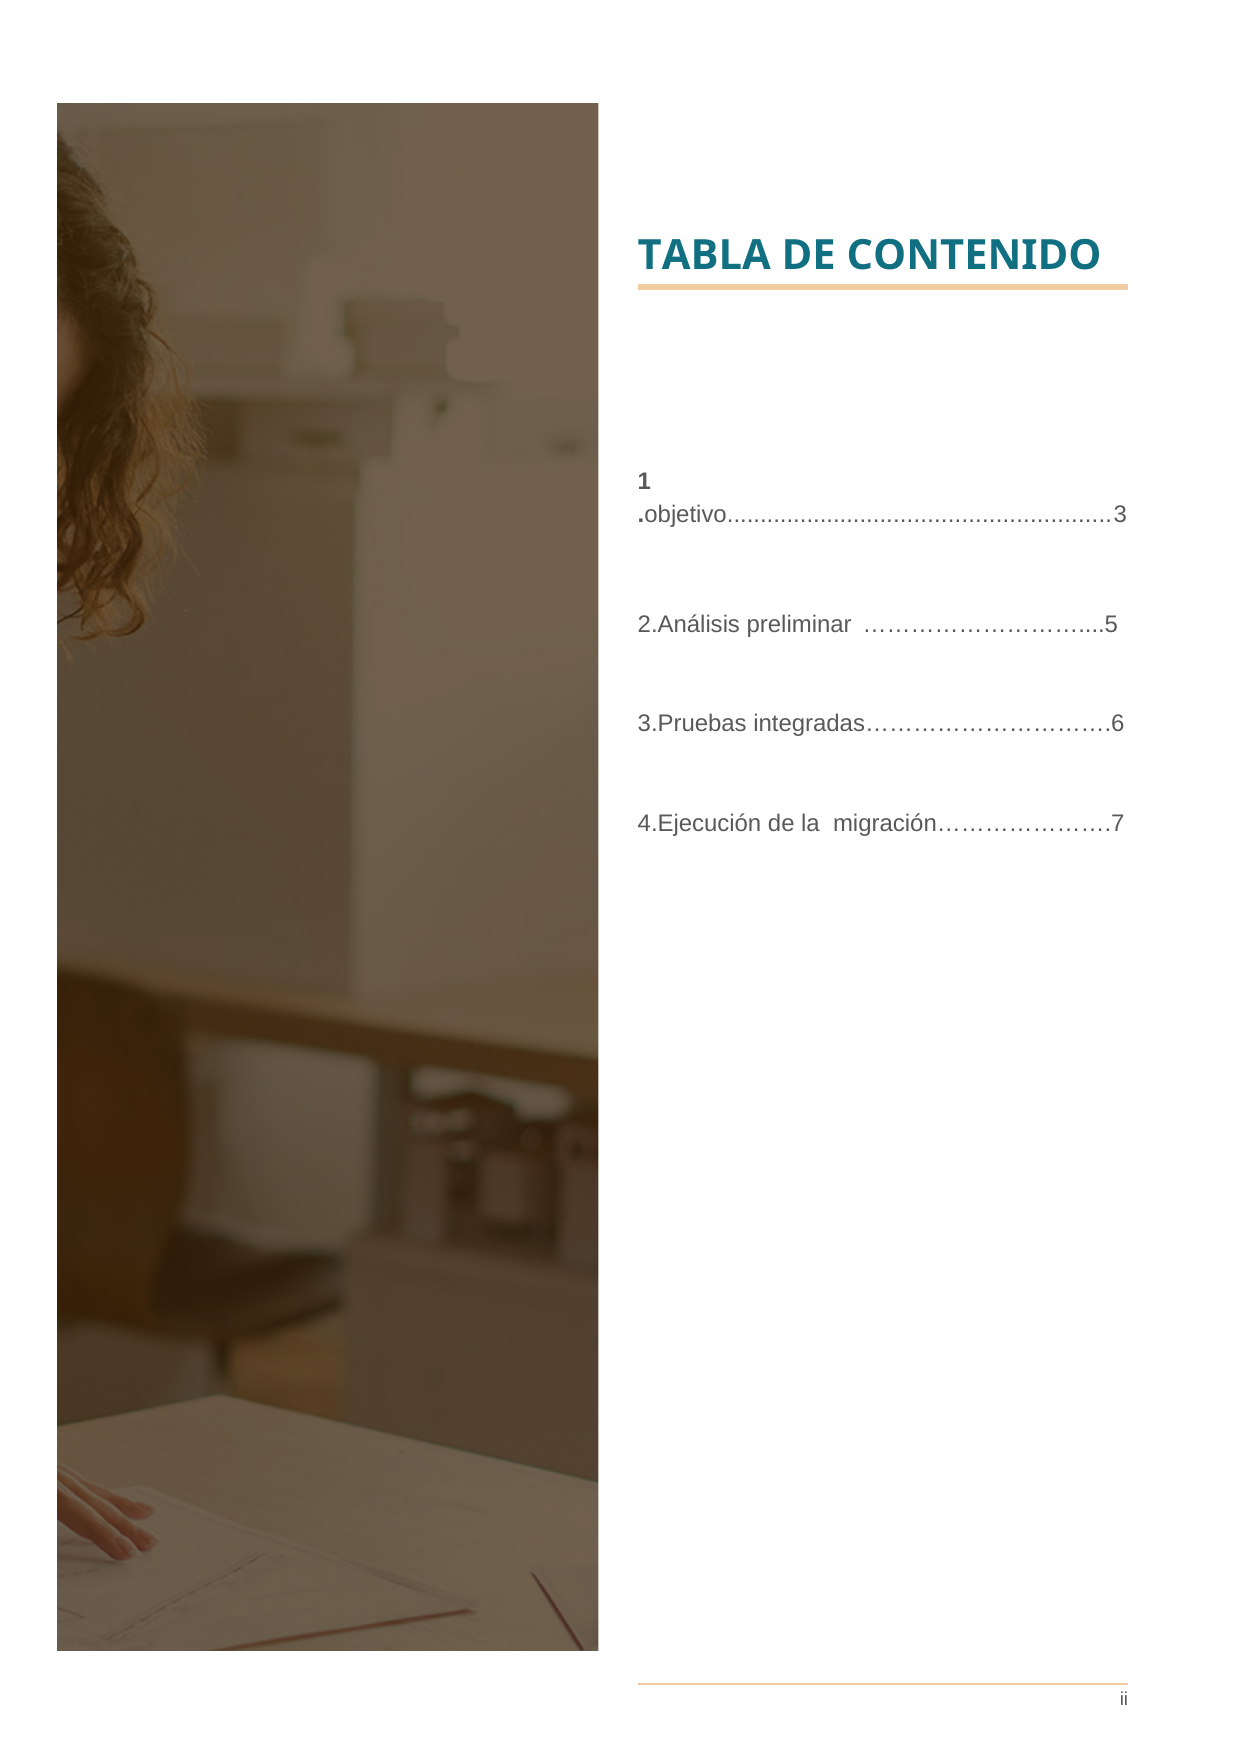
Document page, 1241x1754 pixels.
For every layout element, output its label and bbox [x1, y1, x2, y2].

picture [57, 103, 599, 1651]
